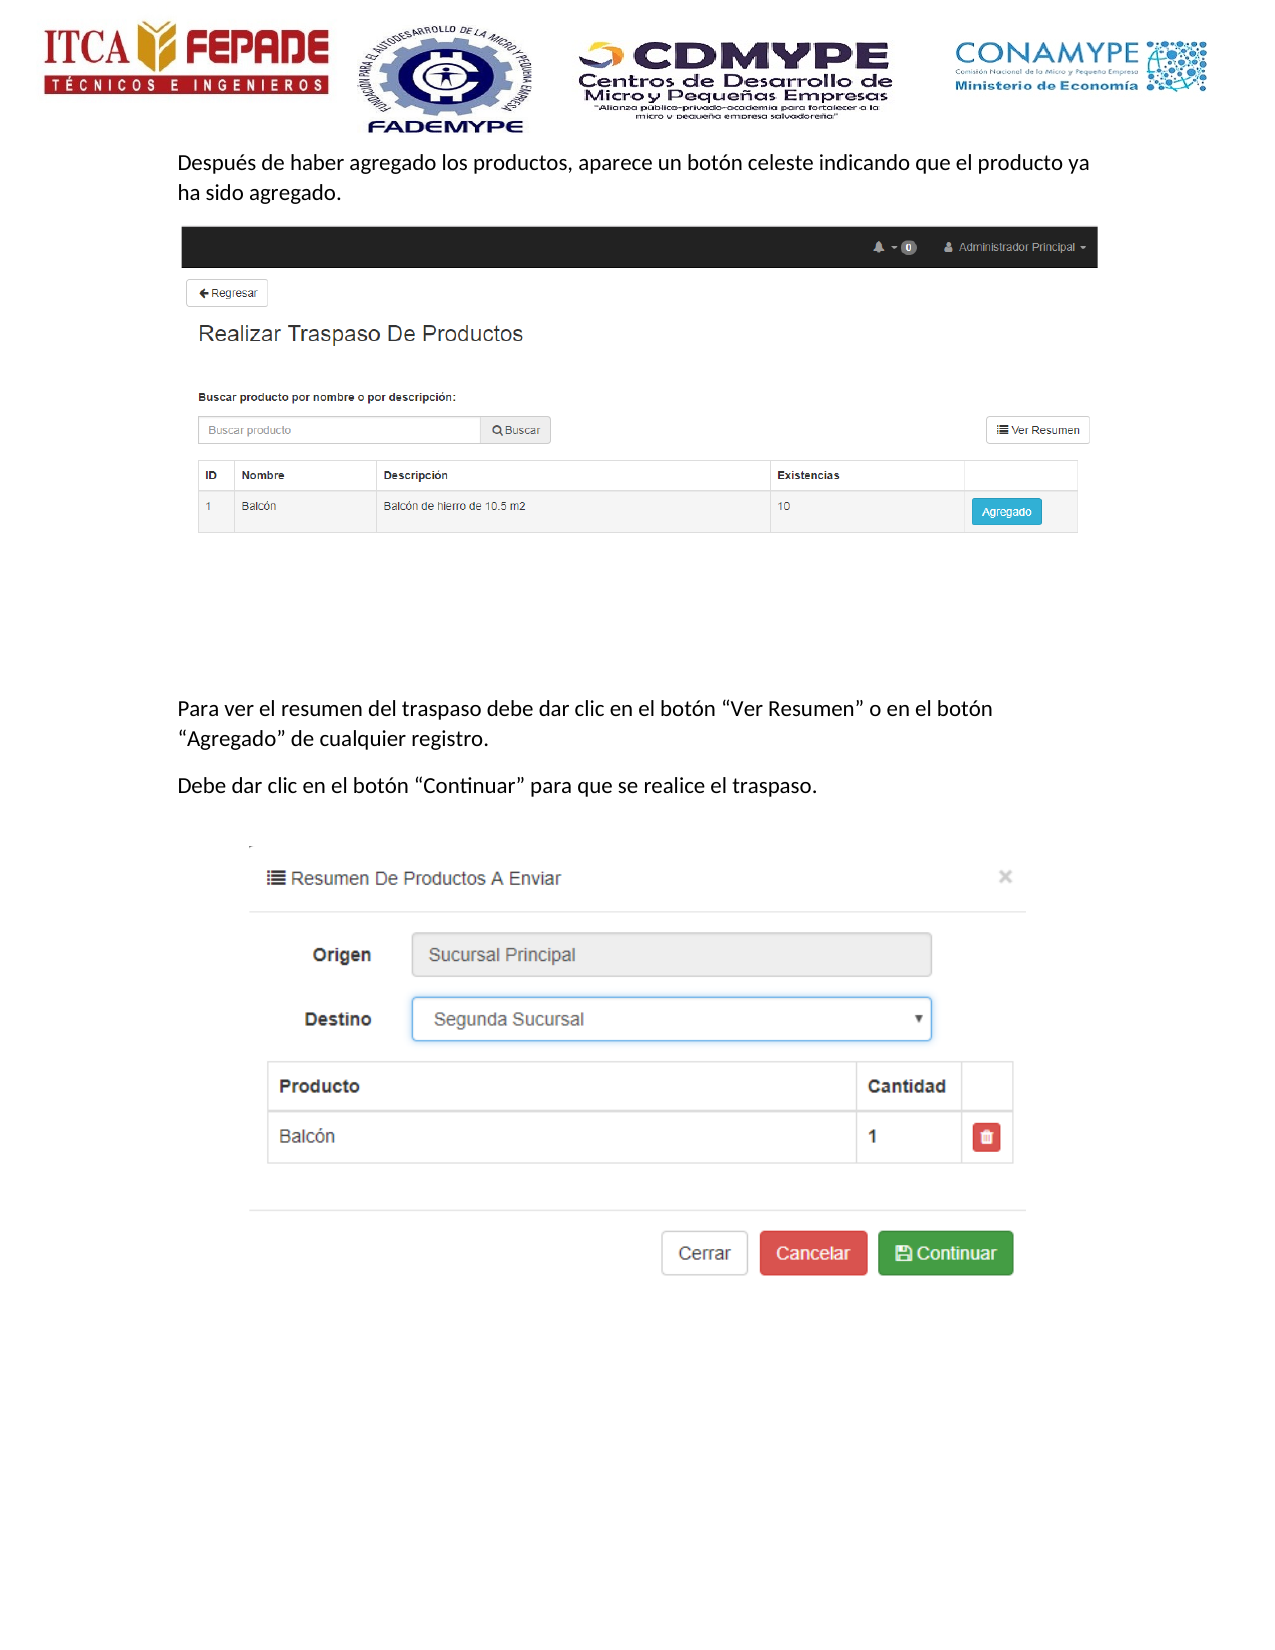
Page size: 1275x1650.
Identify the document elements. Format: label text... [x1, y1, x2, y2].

picture [356, 25, 532, 135]
text Después de haber agregado los productos, aparece un botón celeste indicando que el producto ya ha sido agregado. [177, 148, 1098, 206]
text Para ver el resumen del traspaso debe dar clic en el botón “Ver Resumen” o en el botón “Agregado” de cualquier registro. [177, 694, 1098, 752]
text Debe dar clic en el botón “Continuar” para que se realice el traspaso. [177, 771, 1098, 799]
picture [181, 225, 1098, 626]
picture [570, 40, 898, 118]
picture [249, 846, 1026, 1292]
picture [27, 5, 344, 111]
picture [954, 24, 1208, 102]
